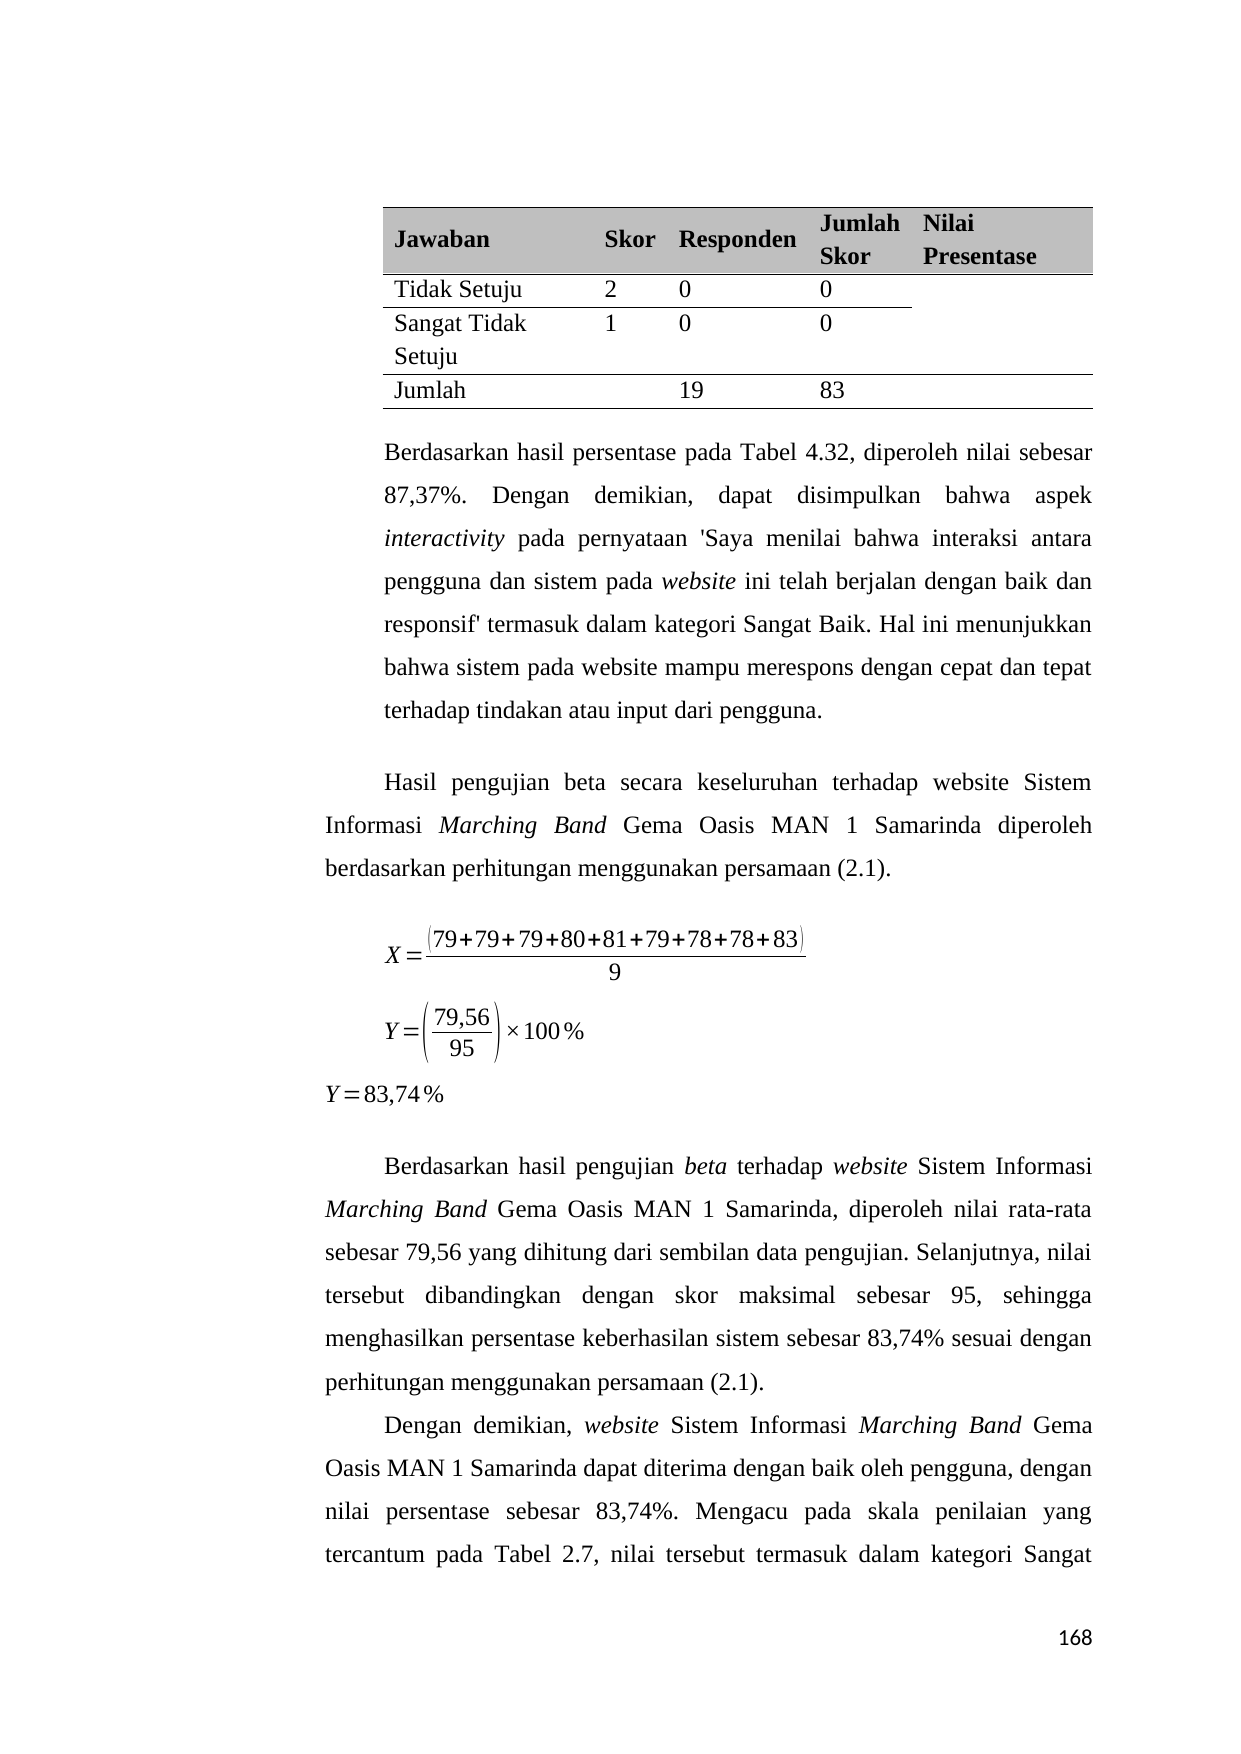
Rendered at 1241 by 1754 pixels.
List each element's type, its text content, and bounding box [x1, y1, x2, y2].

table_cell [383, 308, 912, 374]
text Berdasarkan hasil pengujian beta terhadap website Sistem Informasi Marching Band Gema Oasis MAN 1 Samarinda, diperoleh nilai rata-rata sebesar 79,56 yang dihitung dari sembilan data pengujian. Selanjutnya, nilai tersebut dibandingkan dengan skor maksimal sebesar 95, sehingga menghasilkan persentase keberhasilan sistem sebesar 83,74% sesuai dengan perhitungan menggunakan persamaan (2.1). [325, 1151, 1092, 1395]
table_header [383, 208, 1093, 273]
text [325, 1410, 1092, 1568]
text Hasil pengujian beta secara keseluruhan terhadap website Sistem Informasi Marching Band Gema Oasis MAN 1 Samarinda diperoleh berdasarkan perhitungan menggunakan persamaan (2.1). [325, 767, 1092, 882]
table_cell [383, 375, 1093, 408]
text Berdasarkan hasil persentase pada Tabel 4.32, diperoleh nilai sebesar 87,37%. Dengan demikian, dapat disimpulkan bahwa aspek interactivity pada pernyataan 'Saya menilai bahwa interaksi antara pengguna dan sistem pada website ini telah berjalan dengan baik dan responsif' termasuk dalam kategori Sangat Baik. Hal ini menunjukkan bahwa sistem pada website mampu merespons dengan cepat dan tepat terhadap tindakan atau input dari pengguna. [384, 437, 1092, 724]
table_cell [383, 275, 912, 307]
